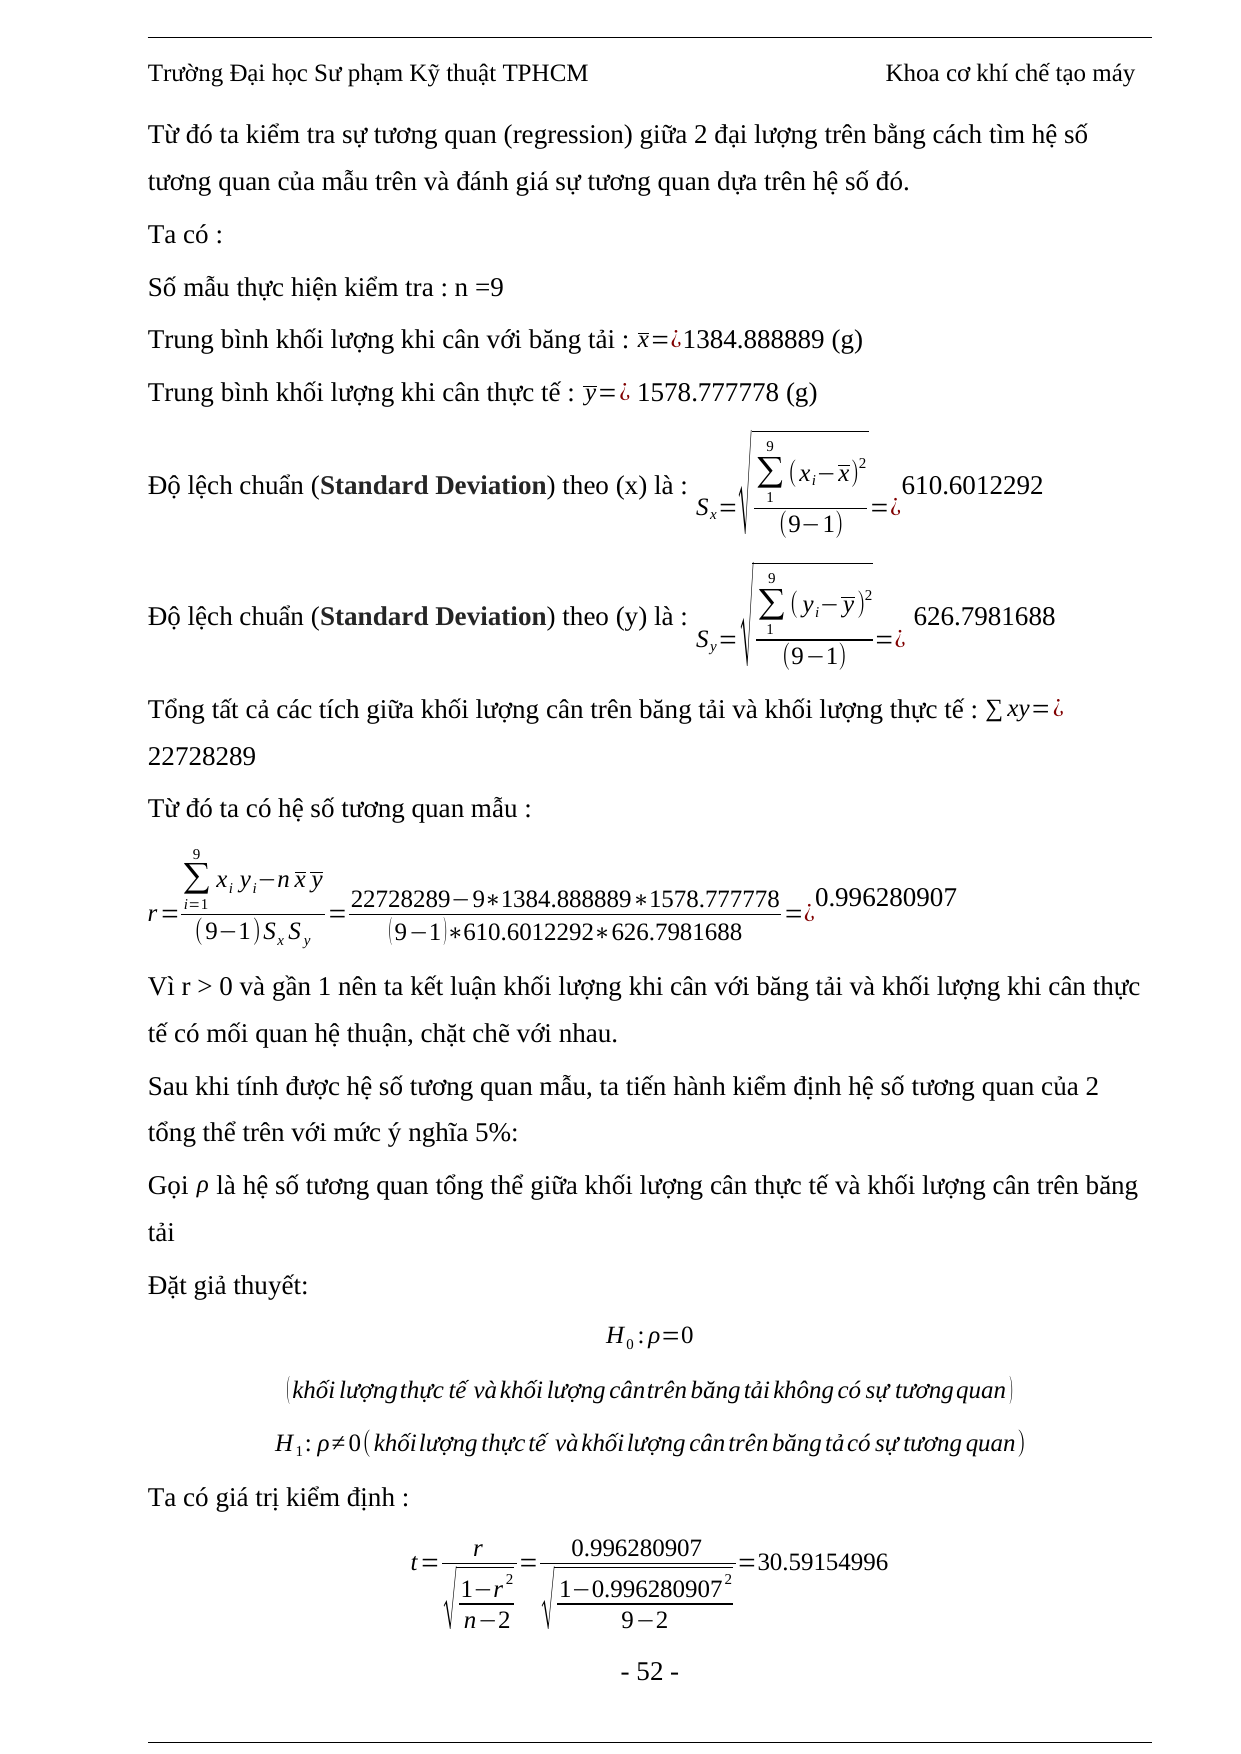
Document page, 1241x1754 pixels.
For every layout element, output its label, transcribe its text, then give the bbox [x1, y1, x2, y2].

text Vì r > 0 và gần 1 nên ta kết luận khối lượng khi cân với băng tải và khối lượng khi cân thực tế có mối quan hệ thuận, chặt chẽ với nhau. [148, 970, 1152, 1048]
text Trung bình khối lượng khi cân thực tế : 1578.777778 (g) [148, 376, 1152, 408]
text Ta có : [148, 218, 1152, 249]
text Độ lệch chuẩn (Standard Deviation) theo (x) là : 610.6012292 [148, 429, 1152, 539]
text Trung bình khối lượng khi cân với băng tải : 1384.888889 (g) [148, 323, 1152, 355]
text Tổng tất cả các tích giữa khối lượng cân trên băng tải và khối lượng thực tế : 22728289 [148, 693, 1152, 771]
text Gọi là hệ số tương quan tổng thể giữa khối lượng cân thực tế và khối lượng cân trên băng tải [148, 1169, 1152, 1247]
text Số mẫu thực hiện kiểm tra : n =9 [148, 271, 1152, 302]
text Từ đó ta có hệ số tương quan mẫu : [148, 792, 1152, 824]
text Đặt giả thuyết: [148, 1269, 1152, 1300]
text Ta có giá trị kiểm định : [148, 1482, 1152, 1513]
text Độ lệch chuẩn (Standard Deviation) theo (y) là : 626.7981688 [148, 561, 1152, 671]
text 0.996280907 [148, 845, 1152, 948]
text Từ đó ta kiểm tra sự tương quan (regression) giữa 2 đại lượng trên bằng cách tìm hệ số tương quan của mẫu trên và đánh giá sự tương quan dựa trên hệ số đó. [148, 118, 1152, 196]
text Sau khi tính được hệ số tương quan mẫu, ta tiến hành kiểm định hệ số tương quan của 2 tổng thể trên với mức ý nghĩa 5%: [148, 1070, 1152, 1147]
